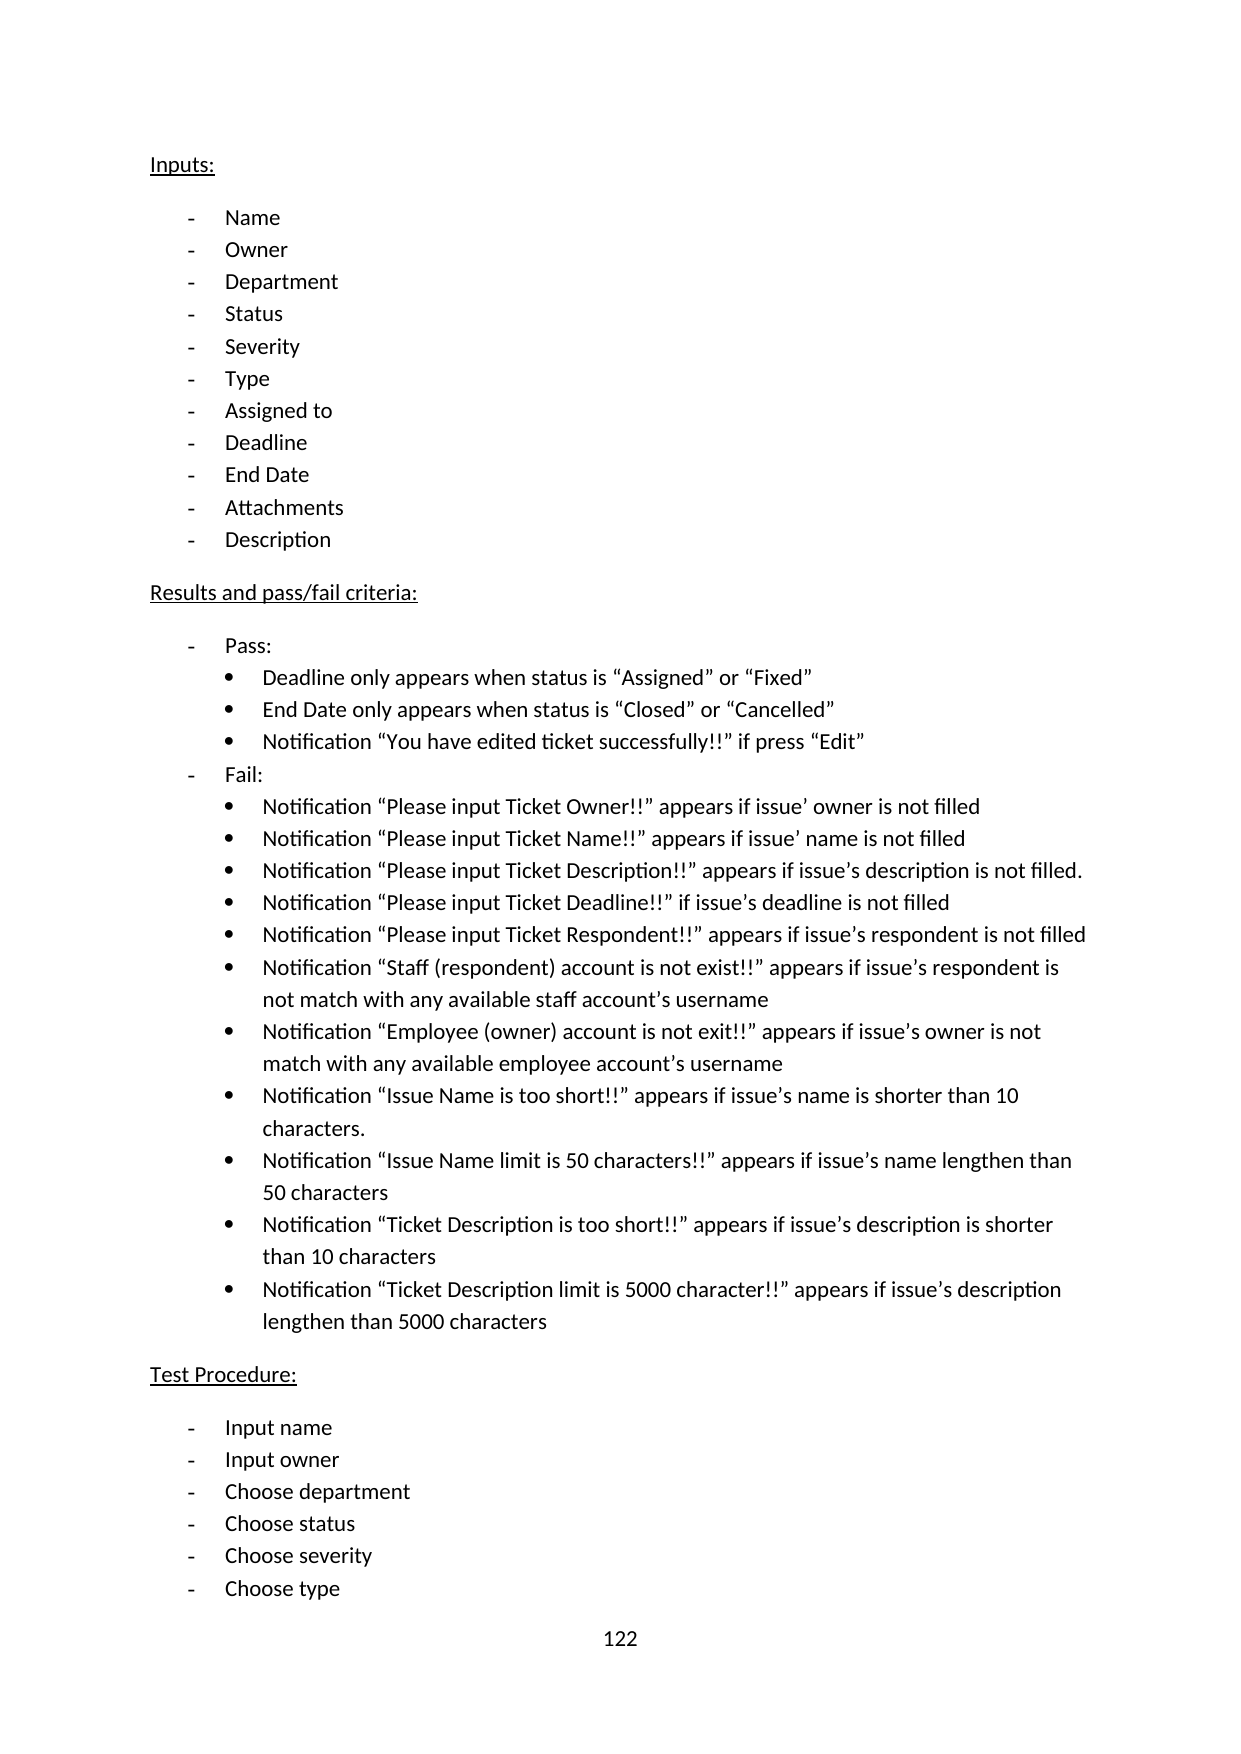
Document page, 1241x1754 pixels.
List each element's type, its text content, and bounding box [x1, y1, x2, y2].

list Notification “Please input Ticket Deadline!!” if issue’s deadline is not filled [225, 888, 1090, 916]
list Deadline only appears when status is “Assigned” or “Fixed” [225, 663, 1090, 691]
list Choose status [187, 1509, 1090, 1537]
list Notification “Issue Name is too short!!” appears if issue’s name is shorter than 10 characters. [225, 1082, 1090, 1142]
list Notification “Issue Name limit is 50 characters!!” appears if issue’s name lengthen than 50 characters [225, 1146, 1090, 1206]
list Department [187, 267, 1090, 295]
list Choose severity [187, 1542, 1090, 1570]
list Name [187, 203, 1090, 231]
list Choose type [187, 1574, 1090, 1602]
list End Date only appears when status is “Closed” or “Cancelled” [225, 695, 1090, 723]
list Input owner [187, 1445, 1090, 1473]
list Status [187, 299, 1090, 328]
list End Date [187, 461, 1090, 488]
list Notification “Staff (respondent) account is not exist!!” appears if issue’s respondent is not match with any available staff account’s username [225, 953, 1090, 1013]
list Attachments [187, 493, 1090, 521]
text Results and pass/fail criteria: [150, 578, 1090, 606]
list Description [187, 525, 1090, 553]
list Notification “Please input Ticket Owner!!” appears if issue’ owner is not filled [225, 792, 1090, 820]
list Owner [187, 235, 1090, 263]
list Pass: [187, 631, 1090, 659]
list Notification “Employee (owner) account is not exit!!” appears if issue’s owner is not match with any available employee account’s username [225, 1017, 1090, 1077]
list Deadline [187, 428, 1090, 456]
list Fail: [187, 760, 1090, 788]
list Type [187, 364, 1090, 392]
list Notification “Please input Ticket Description!!” appears if issue’s description is not filled. [225, 856, 1090, 884]
list Notification “Ticket Description is too short!!” appears if issue’s description is shorter than 10 characters [225, 1210, 1090, 1271]
list Notification “Please input Ticket Name!!” appears if issue’ name is not filled [225, 824, 1090, 852]
list Choose department [187, 1477, 1090, 1505]
list Notification “Please input Ticket Respondent!!” appears if issue’s respondent is not filled [225, 921, 1090, 949]
list Input name [187, 1413, 1090, 1441]
text Inputs: [150, 150, 1090, 178]
list Notification “You have edited ticket successfully!!” if press “Edit” [225, 727, 1090, 756]
list Notification “Ticket Description limit is 5000 character!!” appears if issue’s description lengthen than 5000 characters [225, 1275, 1090, 1335]
text Test Procedure: [150, 1360, 1090, 1388]
list Severity [187, 332, 1090, 360]
list Assigned to [187, 396, 1090, 424]
